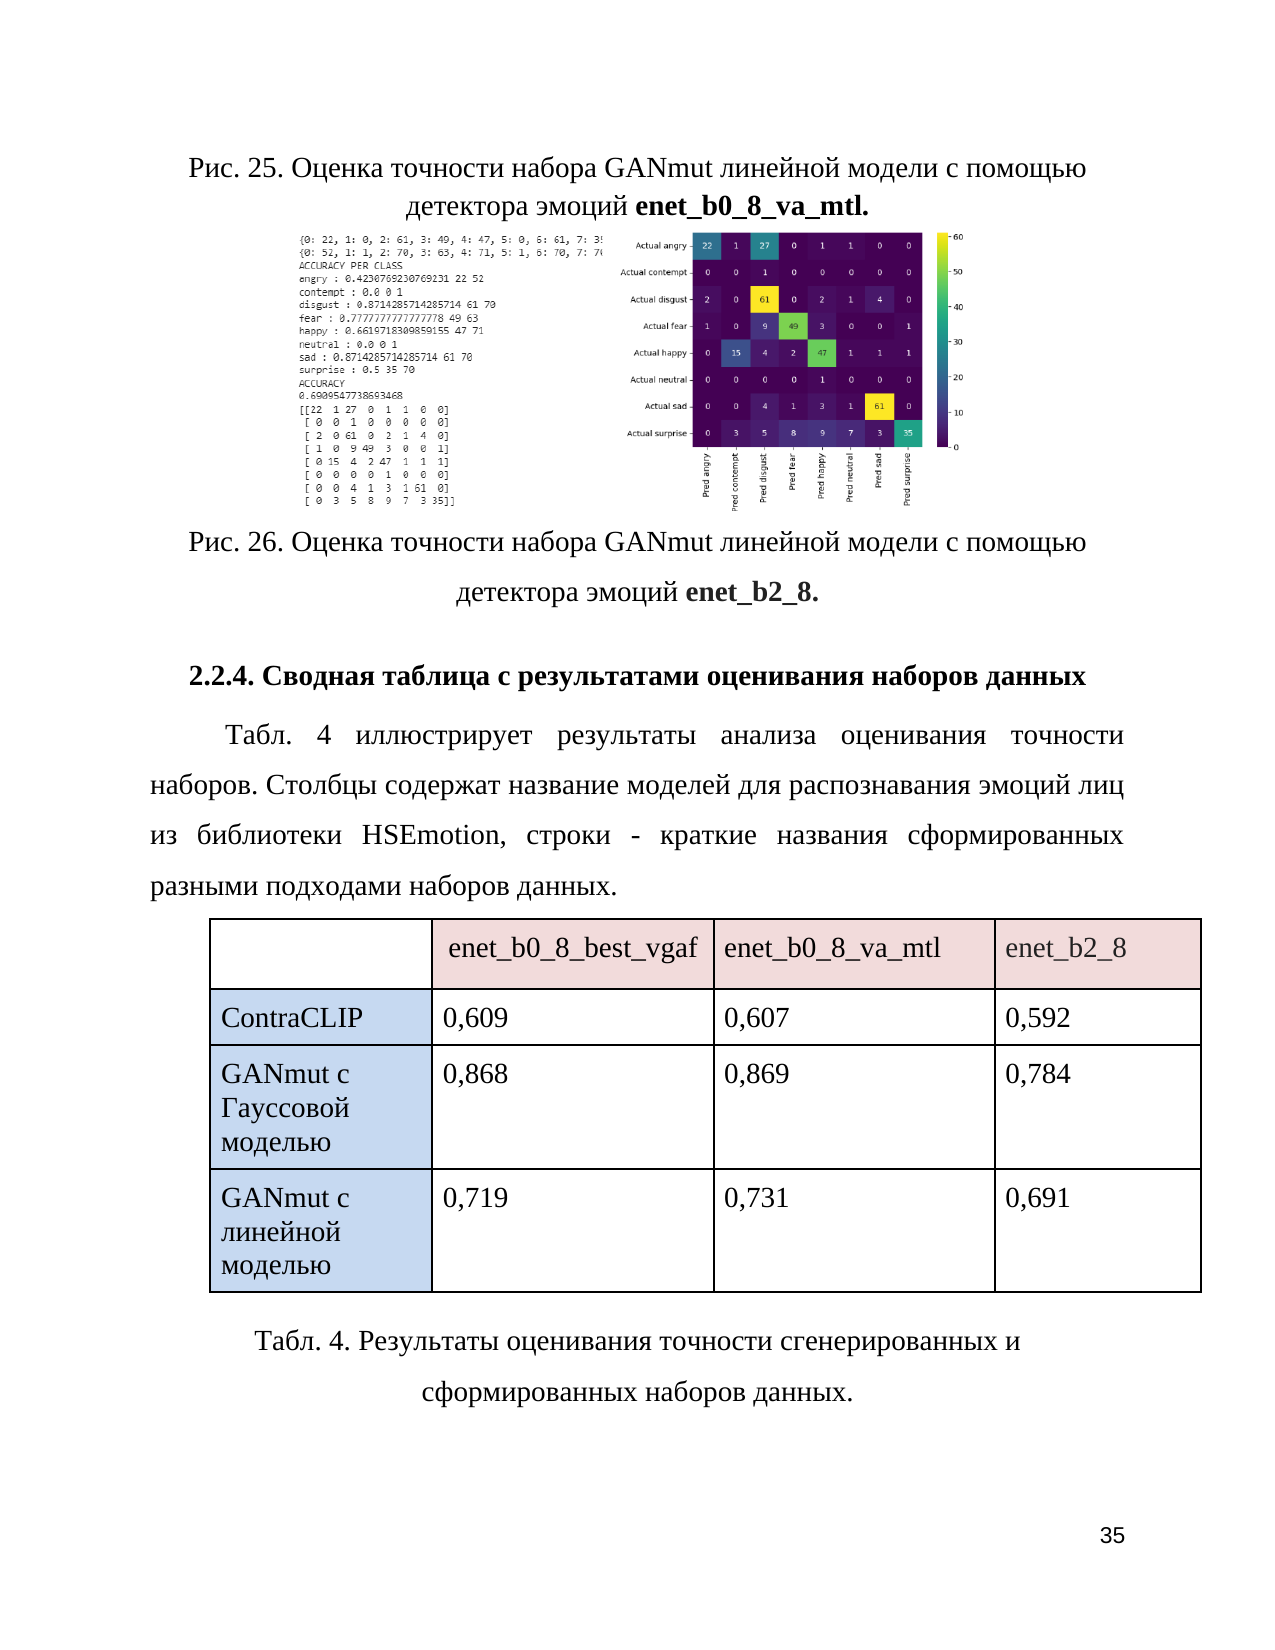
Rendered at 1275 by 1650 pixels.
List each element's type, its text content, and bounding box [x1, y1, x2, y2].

table_cell 0,731 [715, 1170, 994, 1291]
table_cell 0,784 [996, 1046, 1200, 1168]
table_header enet_b2_8 [996, 920, 1200, 988]
table_cell 0,607 [715, 990, 994, 1044]
subtitle 2.2.4. Сводная таблица с результатами оценивания наборов данных [150, 658, 1125, 692]
table_cell 0,868 [433, 1046, 713, 1168]
table_header enet_b0_8_va_mtl [715, 920, 994, 988]
text Рис. 25. Оценка точности набора GANmut линейной модели с помощью детектора эмоций enet_b0_8_va_mtl. [150, 150, 1125, 222]
text Табл. 4. Результаты оценивания точности сгенерированных и сформированных наборов данных. [150, 1323, 1125, 1407]
table_cell 0,719 [433, 1170, 713, 1291]
table_cell 0,691 [996, 1170, 1200, 1291]
table_cell GANmut с Гауссовой моделью [211, 1046, 431, 1168]
table_header enet_b0_8_best_vgaf [433, 920, 713, 988]
text Табл. 4 иллюстрирует результаты анализа оценивания точности наборов. Столбцы содержат название моделей для распознавания эмоций лиц из библиотеки HSEmotion, строки - краткие названия сформированных разными подходами наборов данных. [150, 717, 1125, 901]
picture [294, 227, 980, 511]
text Рис. 26. Оценка точности набора GANmut линейной модели с помощью детектора эмоций enet_b2_8. [150, 524, 1125, 608]
table_cell 0,869 [715, 1046, 994, 1168]
table_cell 0,609 [433, 990, 713, 1044]
table_header [211, 920, 431, 988]
table_cell GANmut с линейной моделью [211, 1170, 431, 1291]
table_cell ContraCLIP [211, 990, 431, 1044]
table_cell 0,592 [996, 990, 1200, 1044]
